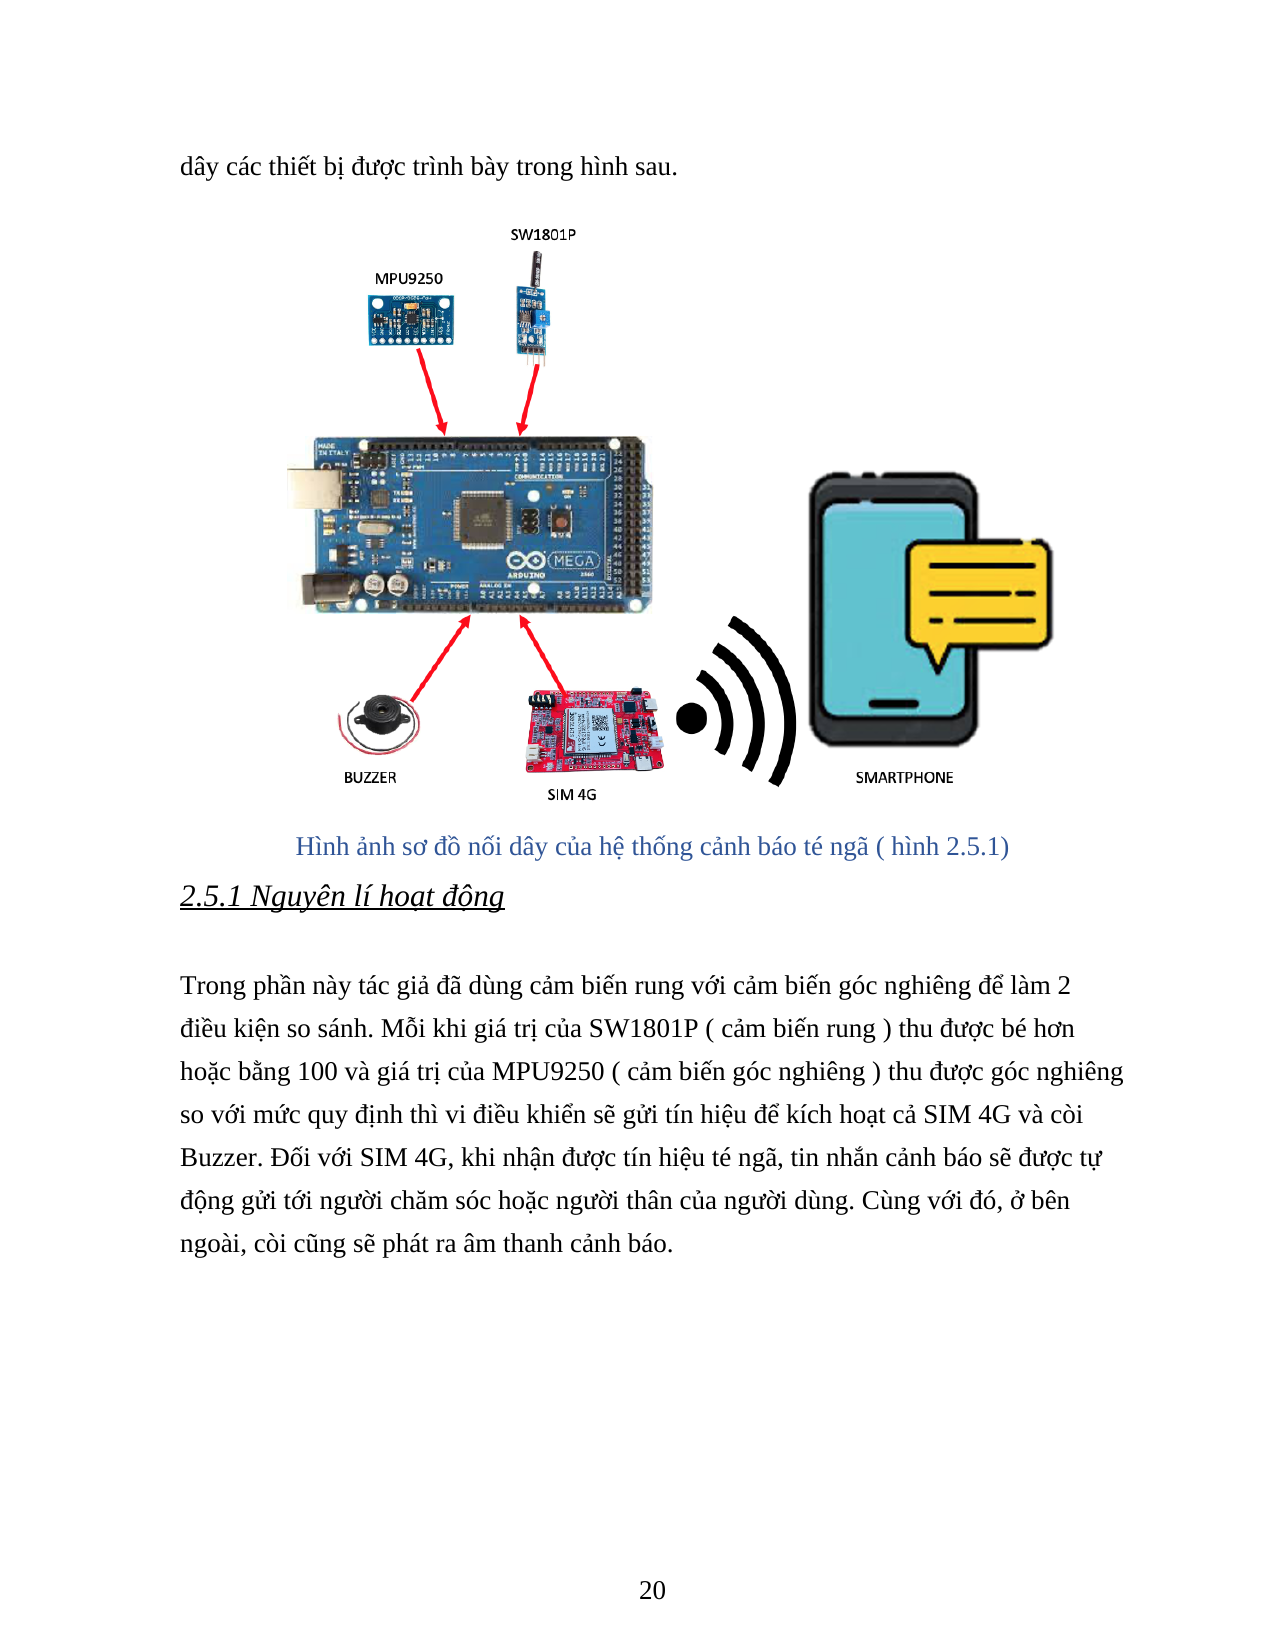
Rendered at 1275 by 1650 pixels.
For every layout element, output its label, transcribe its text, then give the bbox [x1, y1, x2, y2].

text Trong phần này tác giả đã dùng cảm biến rung với cảm biến góc nghiêng để làm 2 điều kiện so sánh. Mỗi khi giá trị của SW1801P ( cảm biến rung ) thu được bé hơn hoặc bằng 100 và giá trị của MPU9250 ( cảm biến góc nghiêng ) thu được góc nghiêng so với mức quy định thì vi điều khiển sẽ gửi tín hiệu để kích hoạt cả SIM 4G và còi Buzzer. Đối với SIM 4G, khi nhận được tín hiệu té ngã, tin nhắn cảnh báo sẽ được tự động gửi tới người chăm sóc hoặc người thân của người dùng. Cùng với đó, ở bên ngoài, còi cũng sẽ phát ra âm thanh cảnh báo. [180, 969, 1125, 1258]
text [180, 150, 1125, 191]
subtitle 2.5.1 Nguyên lí hoạt động [180, 877, 1125, 913]
picture [180, 191, 1125, 815]
subtitle Hình ảnh sơ đồ nối dây của hệ thống cảnh báo té ngã ( hình 2.5.1) [180, 830, 1125, 861]
